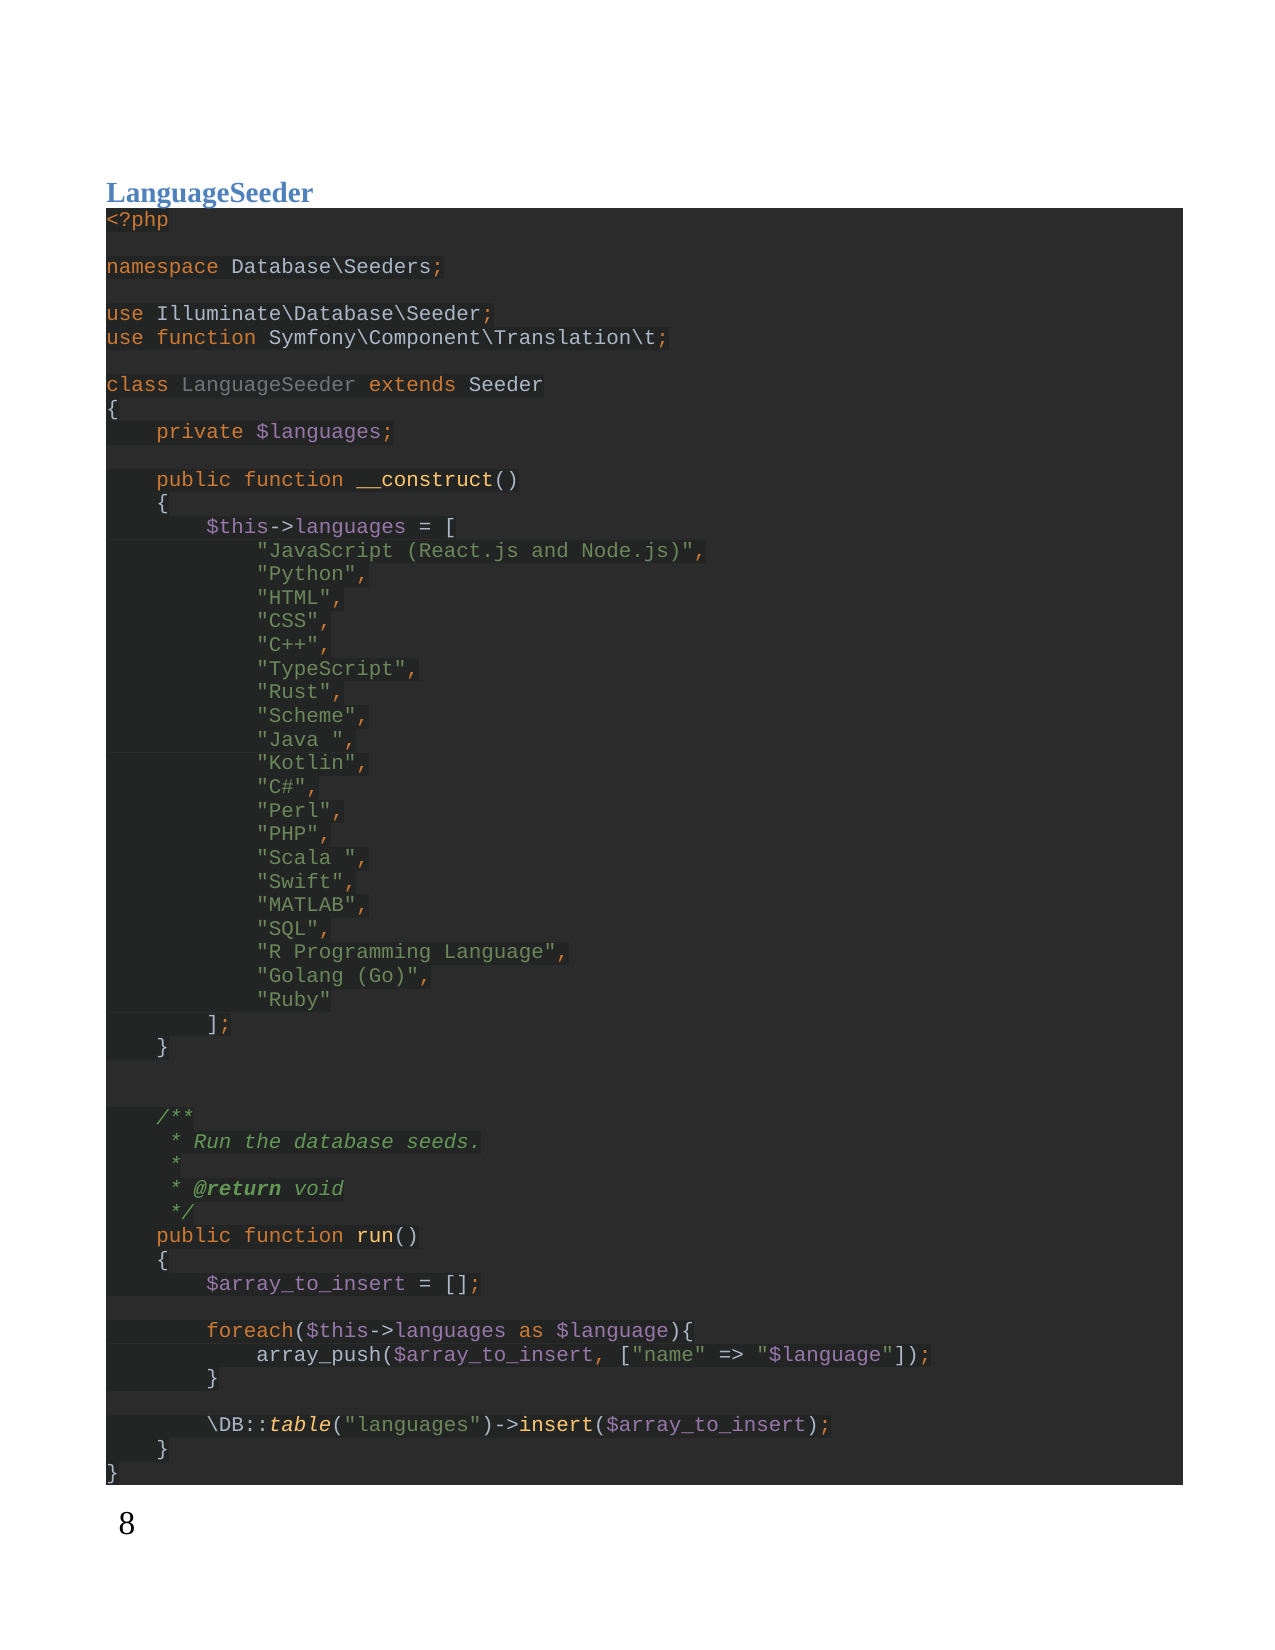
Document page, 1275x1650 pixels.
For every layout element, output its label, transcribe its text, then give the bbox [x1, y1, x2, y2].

subtitle LanguageSeeder [106, 175, 1183, 208]
text <?php namespace Database\Seeders; use Illuminate\Database\Seeder; use function Symfony\Component\Translation\t; class LanguageSeeder extends Seeder { private $languages; public function __construct() { $this->languages = [ "JavaScript (React.js and Node.js)", "Python", "HTML", "CSS", "C++", "TypeScript", "Rust", "Scheme", "Java ", "Kotlin", "C#", "Perl", "PHP", "Scala ", "Swift", "MATLAB", "SQL", "R Programming Language", "Golang (Go)", "Ruby" ]; } /** * Run the database seeds. * * @return void */ public function run() { $array_to_insert = []; foreach($this->languages as $language){ array_push($array_to_insert, ["name" => "$language"]); } \DB::table("languages")->insert($array_to_insert); } } [106, 208, 1183, 1485]
